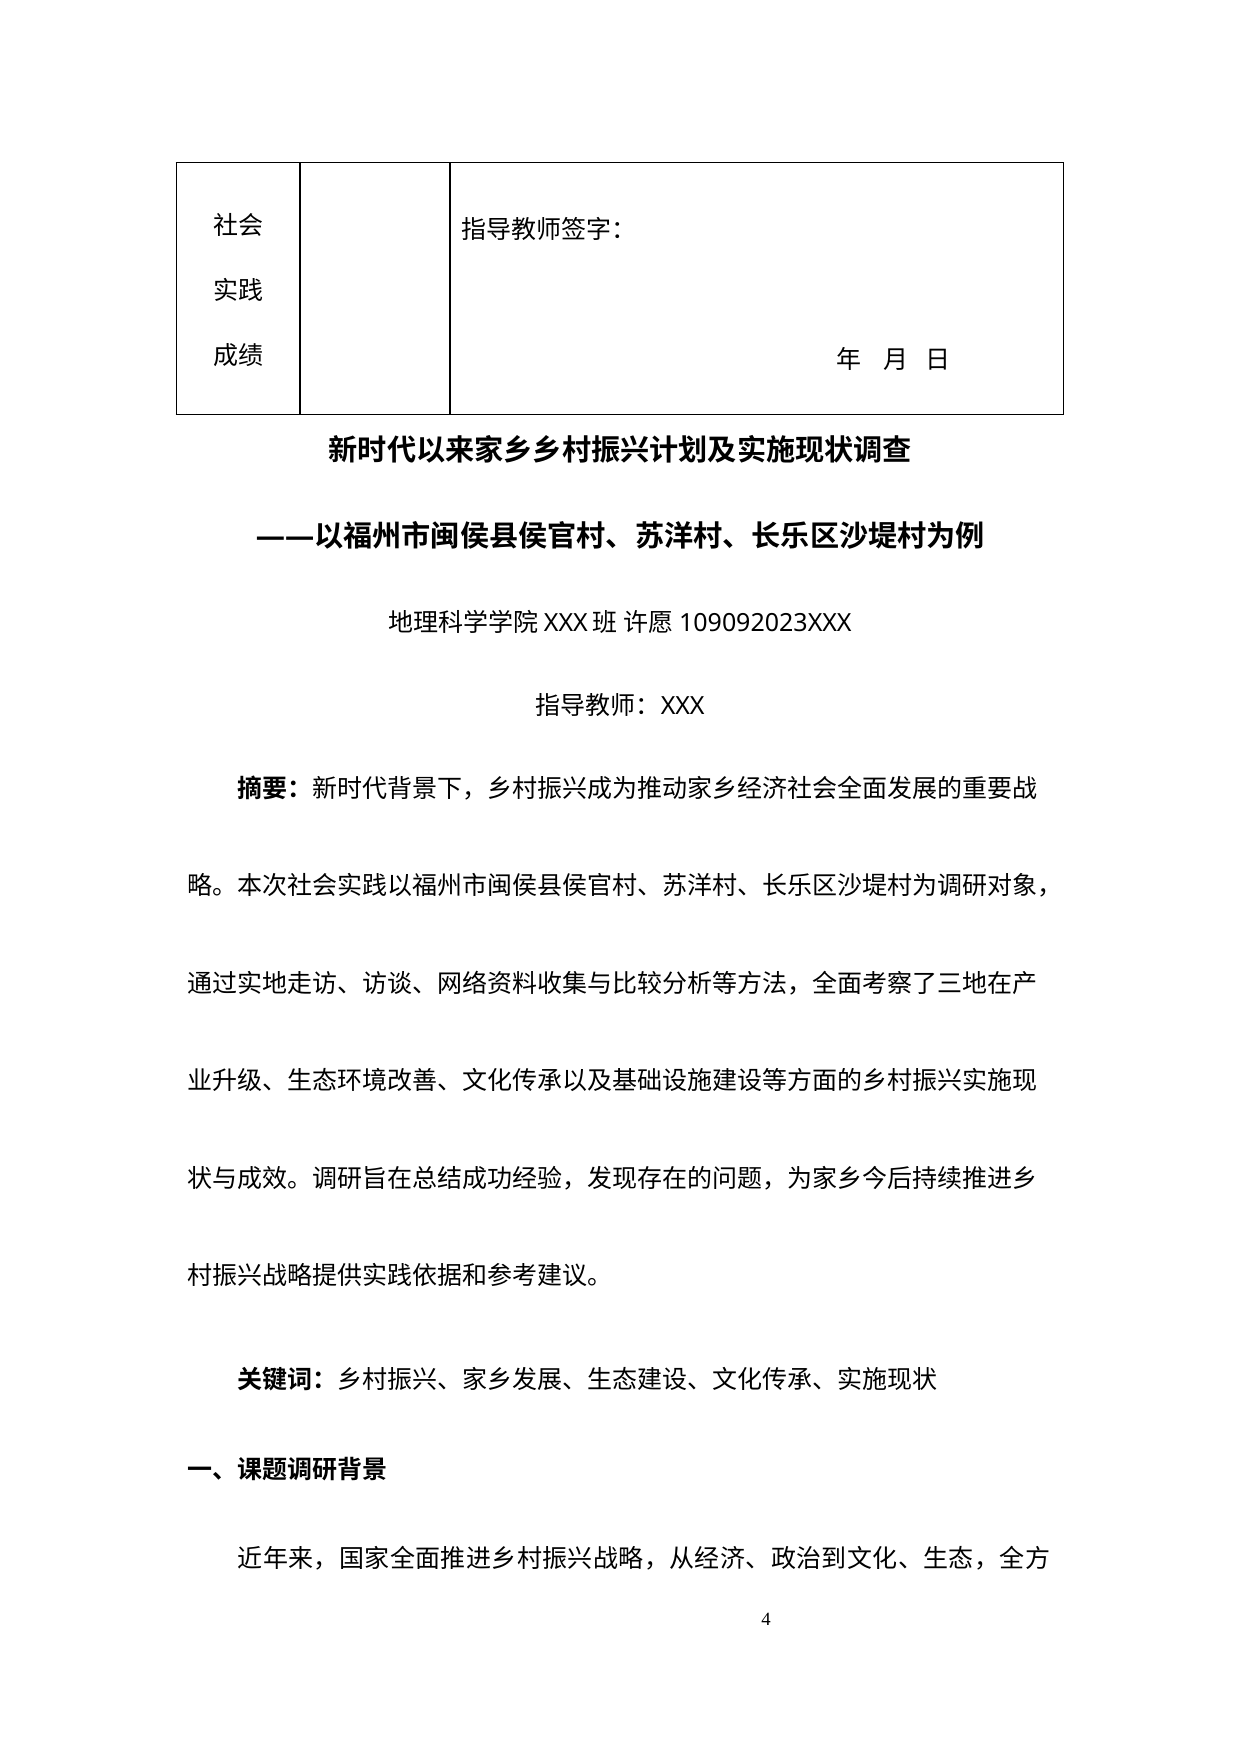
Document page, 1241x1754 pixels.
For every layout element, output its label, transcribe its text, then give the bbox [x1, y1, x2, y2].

table_cell 指导教师签字： 年 月 日 [451, 163, 1063, 414]
table_cell [301, 163, 449, 414]
table_cell 社会 实践 成绩 [177, 163, 299, 414]
text 一、课题调研背景 [187, 1449, 1053, 1486]
text 新时代以来家乡乡村振兴计划及实施现状调查 [187, 415, 1053, 480]
text 指导教师：XXX [187, 671, 1053, 736]
text 地理科学学院XXX班 许愿 109092023XXX [187, 588, 1053, 653]
text 关键词：乡村振兴、家乡发展、生态建设、文化传承、实施现状 [187, 1345, 1053, 1410]
text 摘要：新时代背景下，乡村振兴成为推动家乡经济社会全面发展的重要战略。本次社会实践以福州市闽侯县侯官村、苏洋村、长乐区沙堤村为调研对象，通过实地走访、访谈、网络资料收集与比较分析等方法，全面考察了三地在产业升级、生态环境改善、文化传承以及基础设施建设等方面的乡村振兴实施现状与成效。调研旨在总结成功经验，发现存在的问题，为家乡今后持续推进乡村振兴战略提供实践依据和参考建议。 [187, 754, 1053, 1306]
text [187, 1524, 1053, 1589]
text ——以福州市闽侯县侯官村、苏洋村、长乐区沙堤村为例 [187, 502, 1053, 567]
